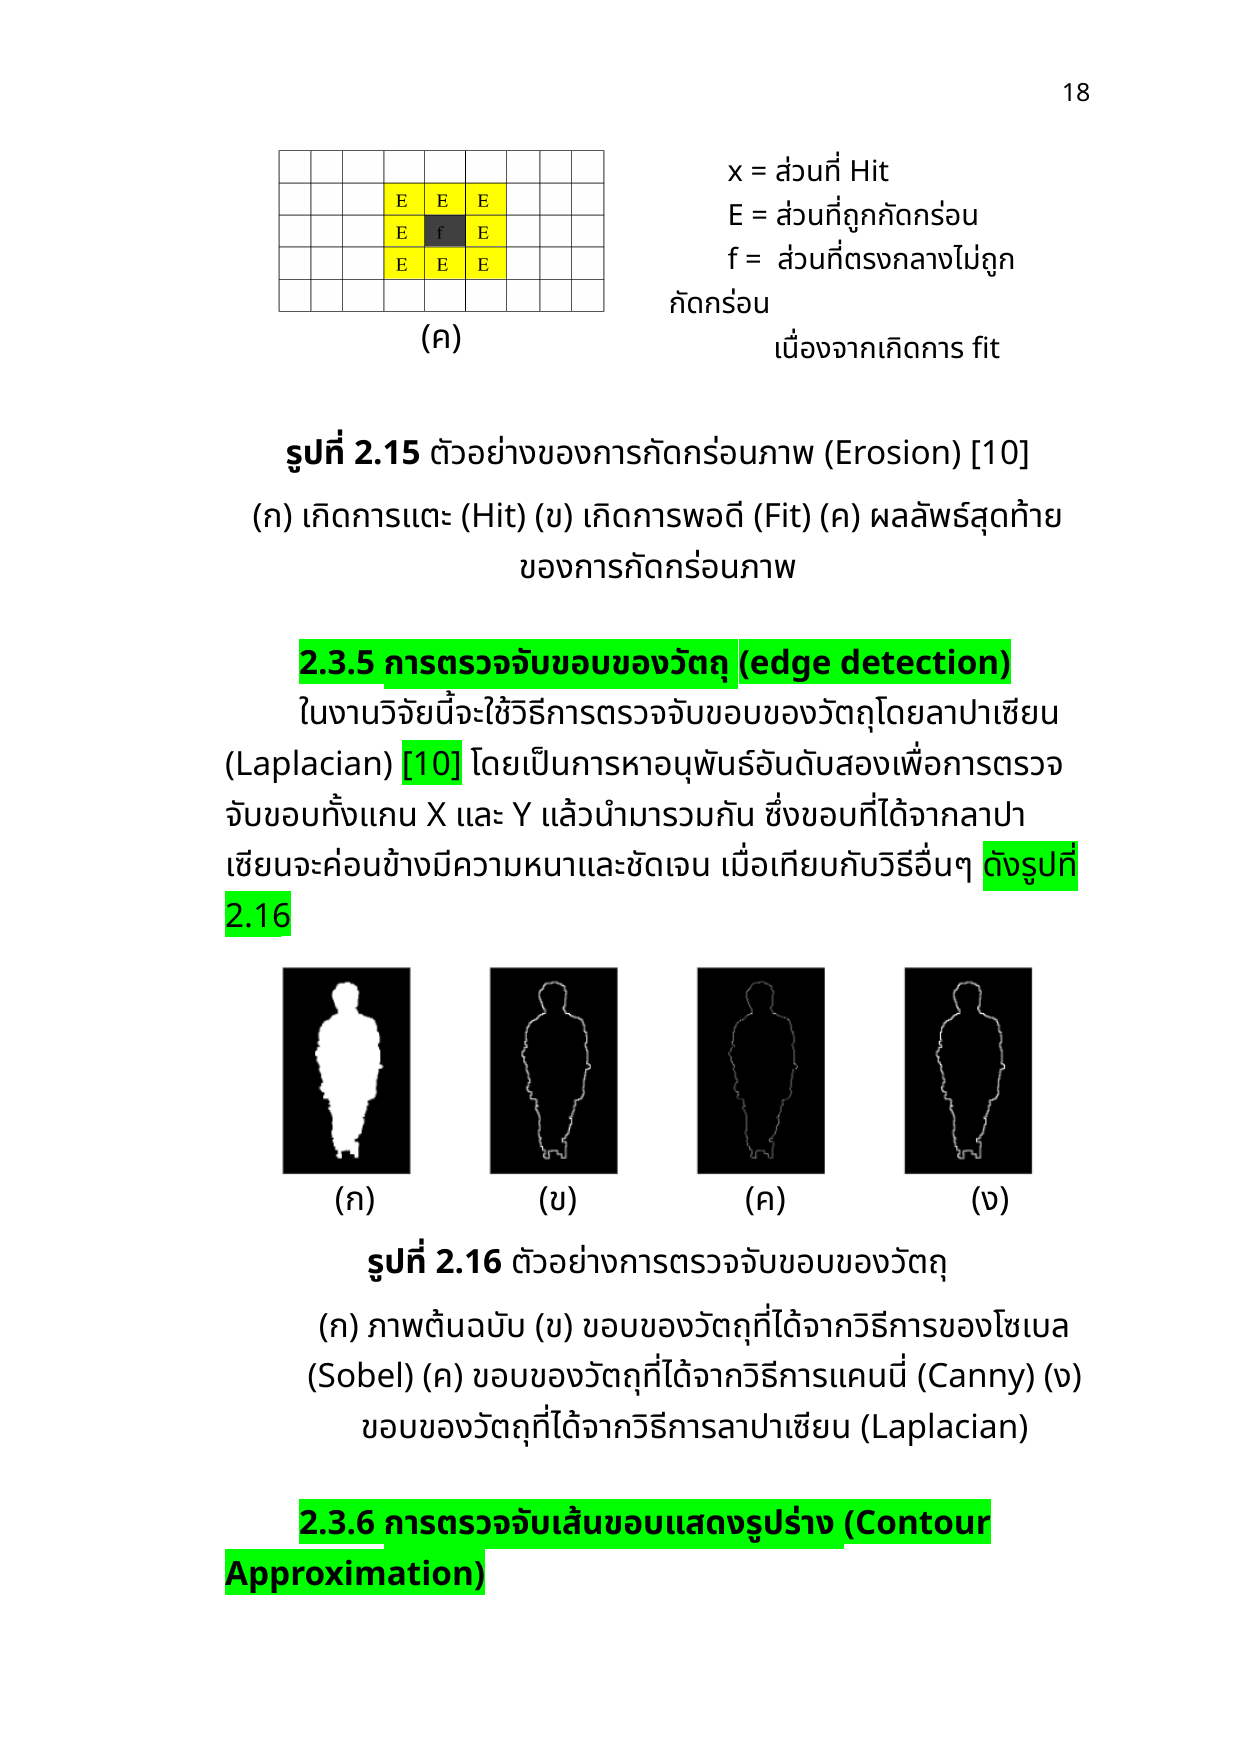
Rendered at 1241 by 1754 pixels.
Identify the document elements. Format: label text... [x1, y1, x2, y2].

text 2.3.5 การตรวจจับขอบของวัตถุ (edge detection) [225, 639, 384, 689]
table_header (ข) [441, 1176, 657, 1226]
table_cell x = ส่วนที่ Hit E = ส่วนที่ถูกกัดกร่อน f = ส่วนที่ตรงกลางไม่ถูกกัดกร่อน เนื่องจากเกิดการ fit [657, 150, 1089, 417]
text รูปที่ 2.16 ตัวอย่างการตรวจจับขอบของวัตถุ [225, 1238, 1090, 1289]
table_header (ค) [657, 1176, 873, 1226]
text ในงานวิจัยนี้จะใช้วิธีการตรวจจับขอบของวัตถุโดยลาปาเซียน (Laplacian) [10] โดยเป็นการหาอนุพันธ์อันดับสองเพื่อการตรวจจับขอบทั้งแกน X และ Y แล้วนำมารวมกัน ซึ่งขอบที่ได้จากลาปาเซียนจะค่อนข้างมีความหนาและชัดเจน เมื่อเทียบกับวิธีอื่นๆ ดังรูปที่ 2.16 [225, 689, 1090, 937]
table_header (ก) [225, 1175, 441, 1226]
text (ก) ภาพต้นฉบับ (ข) ขอบของวัตถุที่ได้จากวิธีการของโซเบล (Sobel) (ค) ขอบของวัตถุที่ได้จากวิธีการแคนนี่ (Canny) (ง) ขอบของวัตถุที่ได้จากวิธีการลาปาเซียน (Laplacian) [299, 1301, 1090, 1453]
text (ก) เกิดการแตะ (Hit) (ข) เกิดการพอดี (Fit) (ค) ผลลัพธ์สุดท้ายของการกัดกร่อนภาพ [225, 492, 1090, 593]
picture [277, 150, 605, 313]
text 2.3.5 การตรวจจับขอบของวัตถุ (edge detection) [738, 639, 1090, 689]
text 2.3.6 การตรวจจับเส้นขอบแสดงรูปร่าง (Contour Approximation) [485, 1499, 1090, 1595]
text รูปที่ 2.15 ตัวอย่างของการกัดกร่อนภาพ (Erosion) [10] [225, 429, 1090, 480]
table_cell (ค) [225, 150, 657, 417]
picture [281, 936, 1035, 1176]
table_header (ง) [873, 1175, 1089, 1226]
text 2.3.6 การตรวจจับเส้นขอบแสดงรูปร่าง (Contour Approximation) [225, 1499, 384, 1549]
